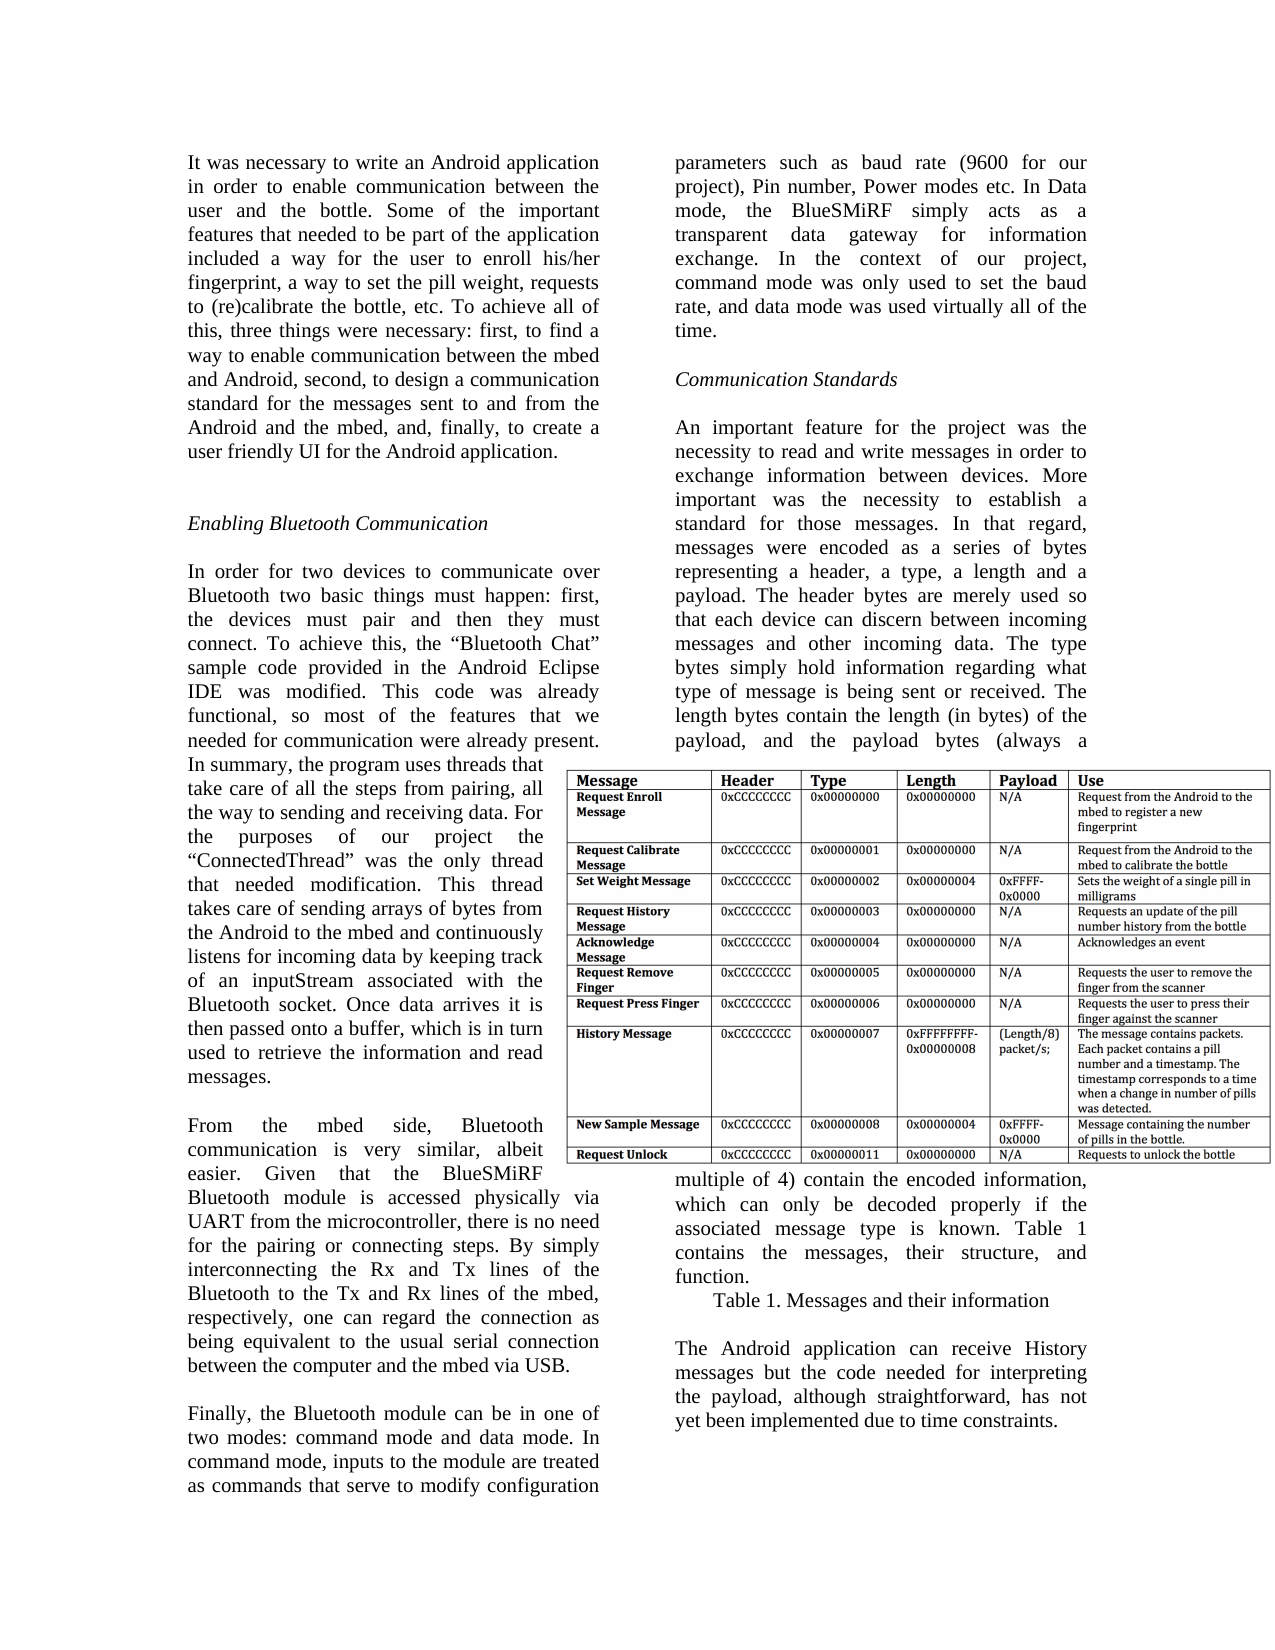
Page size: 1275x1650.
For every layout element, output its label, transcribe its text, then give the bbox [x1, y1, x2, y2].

text It was necessary to write an Android application in order to enable communication between the user and the bottle. Some of the important features that needed to be part of the application included a way for the user to enroll his/her fingerprint, a way to set the pill weight, requests to (re)calibrate the bottle, etc. To achieve all of this, three things were necessary: first, to find a way to enable communication between the mbed and Android, second, to design a communication standard for the messages sent to and from the Android and the mbed, and, finally, to create a user friendly UI for the Android application. [187, 150, 600, 463]
text Finally, the Bluetooth module can be in one of two modes: command mode and data mode. In command mode, inputs to the module are treated as commands that serve to modify configuration parameters such as baud rate (9600 for our project), Pin number, Power modes etc. In Data mode, the BlueSMiRF simply acts as a transparent data gateway for information exchange. In the context of our project, command mode was only used to set the baud rate, and data mode was used virtually all of the time. [187, 1401, 600, 1497]
text Communication Standards [675, 367, 1087, 391]
text The Android application can receive History messages but the code needed for interpreting the payload, although straightforward, has not yet been implemented due to time constraints. [675, 1336, 1087, 1432]
text An important feature for the project was the necessity to read and write messages in order to exchange information between devices. More important was the necessity to establish a standard for those messages. In that regard, messages were encoded as a series of bytes representing a header, a type, a length and a payload. The header bytes are merely used so that each device can discern between incoming messages and other incoming data. The type bytes simply hold information regarding what type of message is being sent or received. The length bytes contain the length (in bytes) of the payload, and the payload bytes (always a multiple of 4) contain the encoded information, which can only be decoded properly if the associated message type is known. Table 1 contains the messages, their structure, and function. [675, 415, 1087, 766]
text An important feature for the project was the necessity to read and write messages in order to exchange information between devices. More important was the necessity to establish a standard for those messages. In that regard, messages were encoded as a series of bytes representing a header, a type, a length and a payload. The header bytes are merely used so that each device can discern between incoming messages and other incoming data. The type bytes simply hold information regarding what type of message is being sent or received. The length bytes contain the length (in bytes) of the payload, and the payload bytes (always a multiple of 4) contain the encoded information, which can only be decoded properly if the associated message type is known. Table 1 contains the messages, their structure, and function. [675, 1168, 1087, 1288]
text From the mbed side, Bluetooth communication is very similar, albeit easier. Given that the BlueSMiRF Bluetooth module is accessed physically via UART from the microcontroller, there is no need for the pairing or connecting steps. By simply interconnecting the Rx and Tx lines of the Bluetooth to the Tx and Rx lines of the mbed, respectively, one can regard the connection as being equivalent to the usual serial connection between the computer and the mbed via USB. [187, 1112, 600, 1377]
text Table 1. Messages and their information [675, 1288, 1087, 1312]
text Enabling Bluetooth Communication [187, 511, 600, 535]
text In order for two devices to communicate over Bluetooth two basic things must happen: first, the devices must pair and then they must connect. To achieve this, the “Bluetooth Chat” sample code provided in the Android Eclipse IDE was modified. This code was already functional, so most of the features that we needed for communication were already present. In summary, the program uses threads that take care of all the steps from pairing, all the way to sending and receiving data. For the purposes of our project the “ConnectedThread” was the only thread that needed modification. This thread takes care of sending arrays of bytes from the Android to the mbed and continuously listens for incoming data by keeping track of an inputStream associated with the Bluetooth socket. Once data arrives it is then passed onto a buffer, which is in turn used to retrieve the information and read messages. [187, 559, 600, 1088]
text Finally, the Bluetooth module can be in one of two modes: command mode and data mode. In command mode, inputs to the module are treated as commands that serve to modify configuration parameters such as baud rate (9600 for our project), Pin number, Power modes etc. In Data mode, the BlueSMiRF simply acts as a transparent data gateway for information exchange. In the context of our project, command mode was only used to set the baud rate, and data mode was used virtually all of the time. [675, 150, 1087, 342]
picture [562, 766, 1275, 1168]
